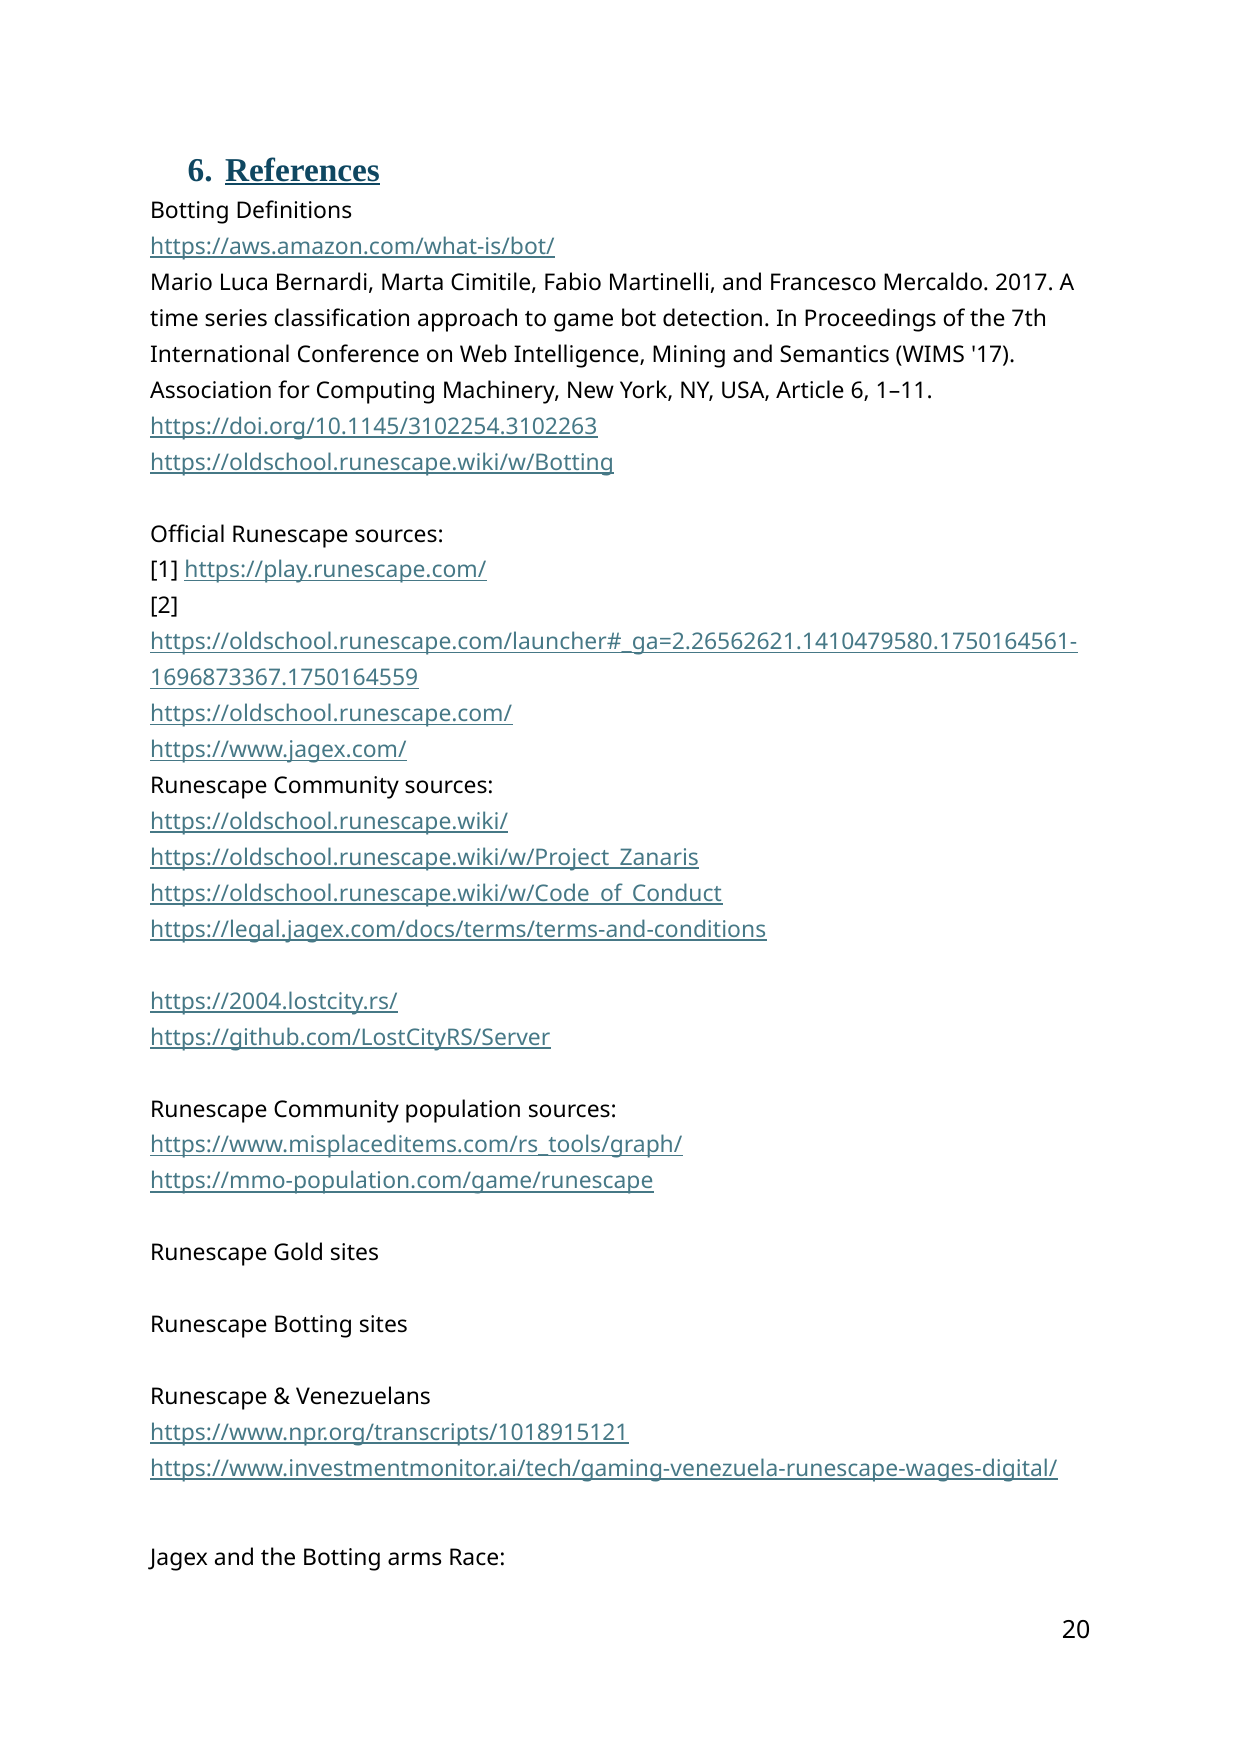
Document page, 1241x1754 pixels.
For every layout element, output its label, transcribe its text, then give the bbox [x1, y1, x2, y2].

text https://2004.lostcity.rs/ [150, 985, 1090, 1016]
text Runescape Community population sources: [150, 1092, 1090, 1124]
text Mario Luca Bernardi, Marta Cimitile, Fabio Martinelli, and Francesco Mercaldo. 2017. A time series classification approach to game bot detection. In Proceedings of the 7th International Conference on Web Intelligence, Mining and Semantics (WIMS '17). Association for Computing Machinery, New York, NY, USA, Article 6, 1–11. https://doi.org/10.1145/3102254.3102263 [150, 266, 1090, 441]
text [1] https://play.runescape.com/ [150, 553, 1090, 585]
text Runescape Community sources: [150, 769, 1090, 800]
text https://github.com/LostCityRS/Server [150, 1021, 1090, 1052]
text https://oldschool.runescape.com/ [150, 697, 1090, 728]
text https://aws.amazon.com/what-is/bot/ [150, 230, 1090, 261]
text https://www.investmentmonitor.ai/tech/gaming-venezuela-runescape-wages-digital/ [150, 1452, 1090, 1483]
text Official Runescape sources: [150, 517, 1090, 549]
text https://oldschool.runescape.wiki/w/Project_Zanaris [150, 841, 1090, 872]
text References [187, 150, 1090, 188]
text https://mmo-population.com/game/runescape [150, 1164, 1090, 1196]
text Botting Definitions [150, 194, 1090, 225]
text https://legal.jagex.com/docs/terms/terms-and-conditions [150, 913, 1090, 944]
text Runescape Gold sites [150, 1236, 1090, 1267]
text Jagex and the Botting arms Race: [150, 1540, 1090, 1572]
text Runescape & Venezuelans [150, 1380, 1090, 1411]
text https://www.misplaceditems.com/rs_tools/graph/ [150, 1128, 1090, 1160]
text https://oldschool.runescape.wiki/w/Code_of_Conduct [150, 877, 1090, 908]
text https://oldschool.runescape.wiki/ [150, 805, 1090, 836]
text https://oldschool.runescape.wiki/w/Botting [150, 446, 1090, 477]
text https://www.jagex.com/ [150, 733, 1090, 764]
text Runescape Botting sites [150, 1308, 1090, 1339]
text [2] https://oldschool.runescape.com/launcher#_ga=2.26562621.1410479580.1750164561-1696873367.1750164559 [150, 589, 1090, 692]
text https://www.npr.org/transcripts/1018915121 [150, 1416, 1090, 1447]
